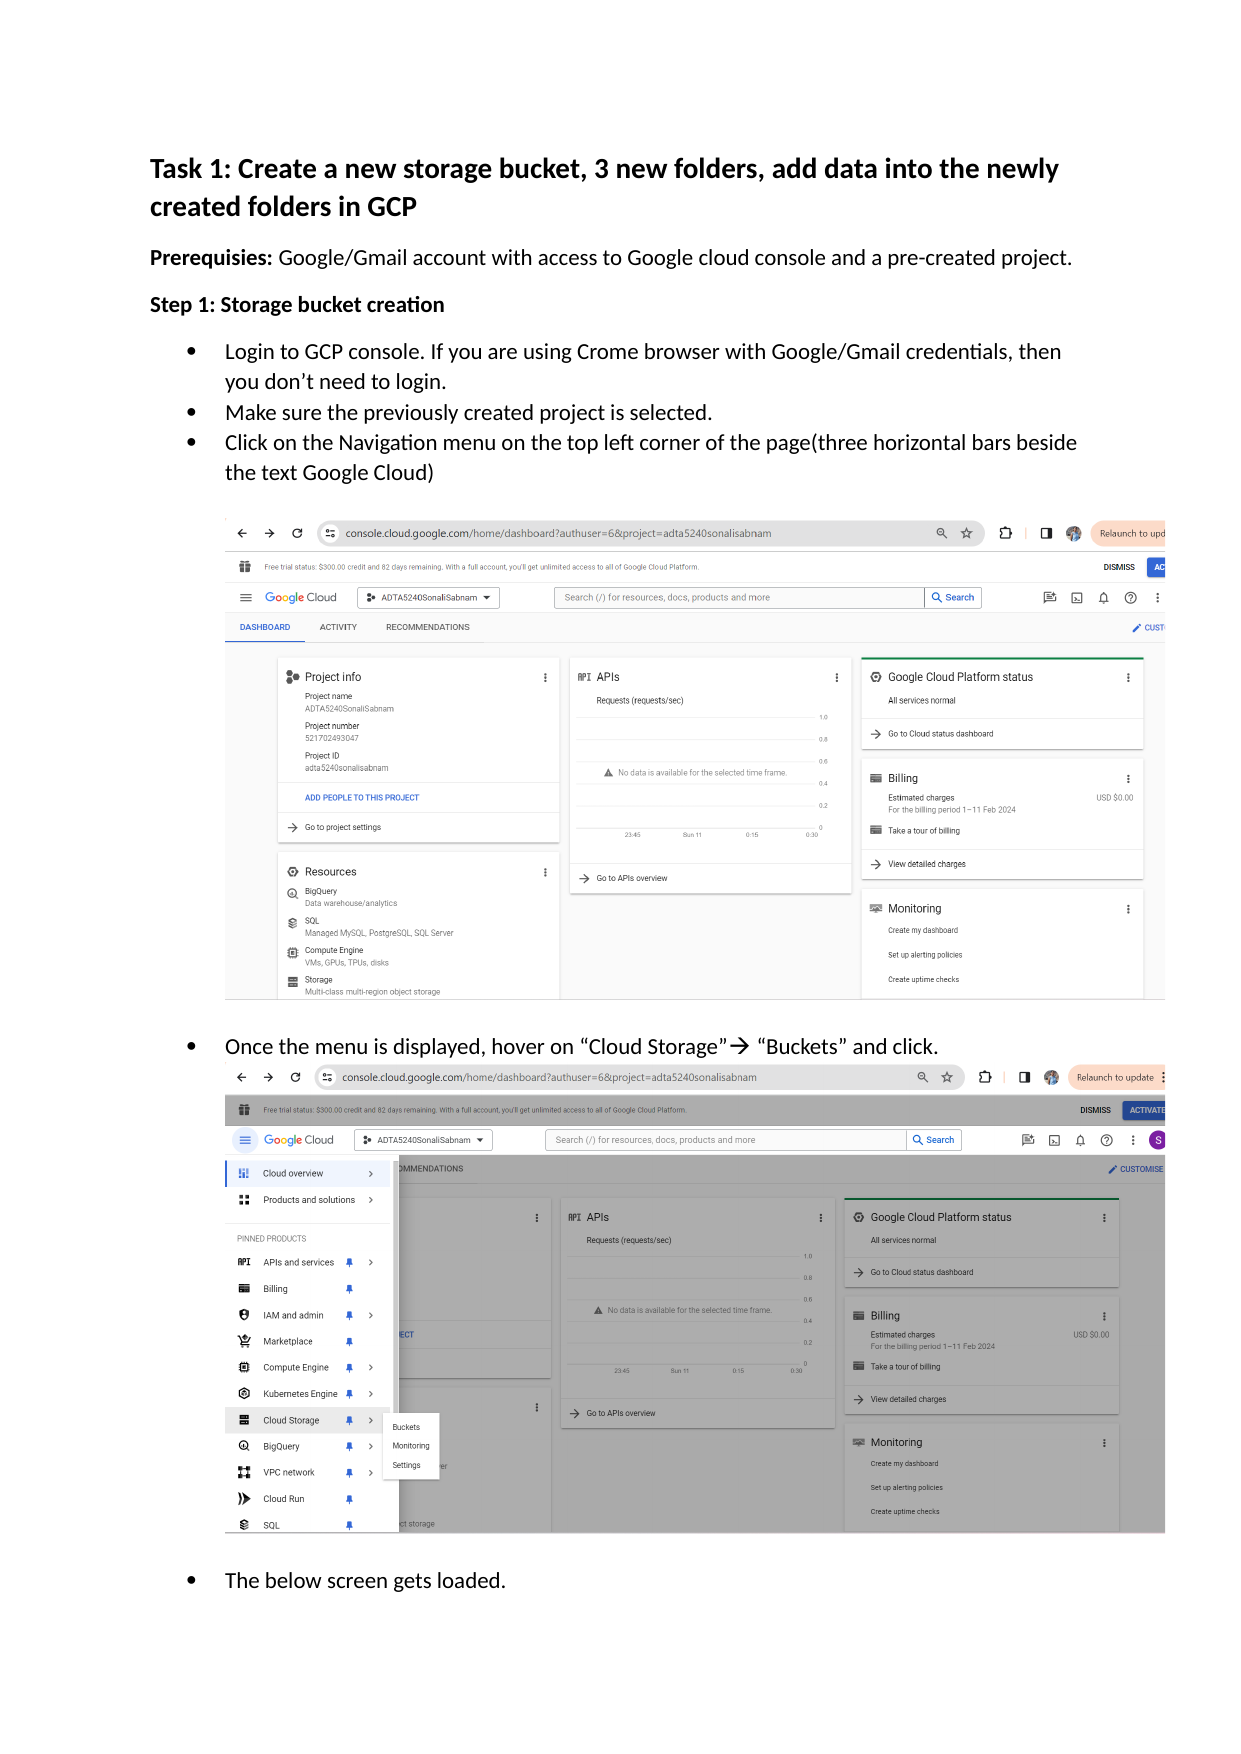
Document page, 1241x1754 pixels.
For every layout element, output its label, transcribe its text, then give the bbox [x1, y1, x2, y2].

picture [225, 518, 1166, 1000]
text Task 1: Create a new storage bucket, 3 new folders, add data into the newly created folders in GCP [150, 150, 1090, 224]
list Make sure the previously created project is selected. [187, 398, 1090, 426]
text Prerequisies: Google/Gmail account with access to Google cloud console and a pre-created project. [150, 243, 1090, 272]
list Login to GCP console. If you are using Crome browser with Google/Gmail credentials, then you don’t need to login. [187, 337, 1090, 396]
picture [225, 1062, 1166, 1534]
list Click on the Navigation menu on the top left corner of the page(three horizontal bars beside the text Google Cloud) [187, 428, 1090, 486]
text Step 1: Storage bucket creation [150, 290, 1090, 318]
list Once the menu is displayed, hover on “Cloud Storage” “Buckets” and click. [187, 1032, 1090, 1060]
list The below screen gets loaded. [187, 1566, 1090, 1594]
